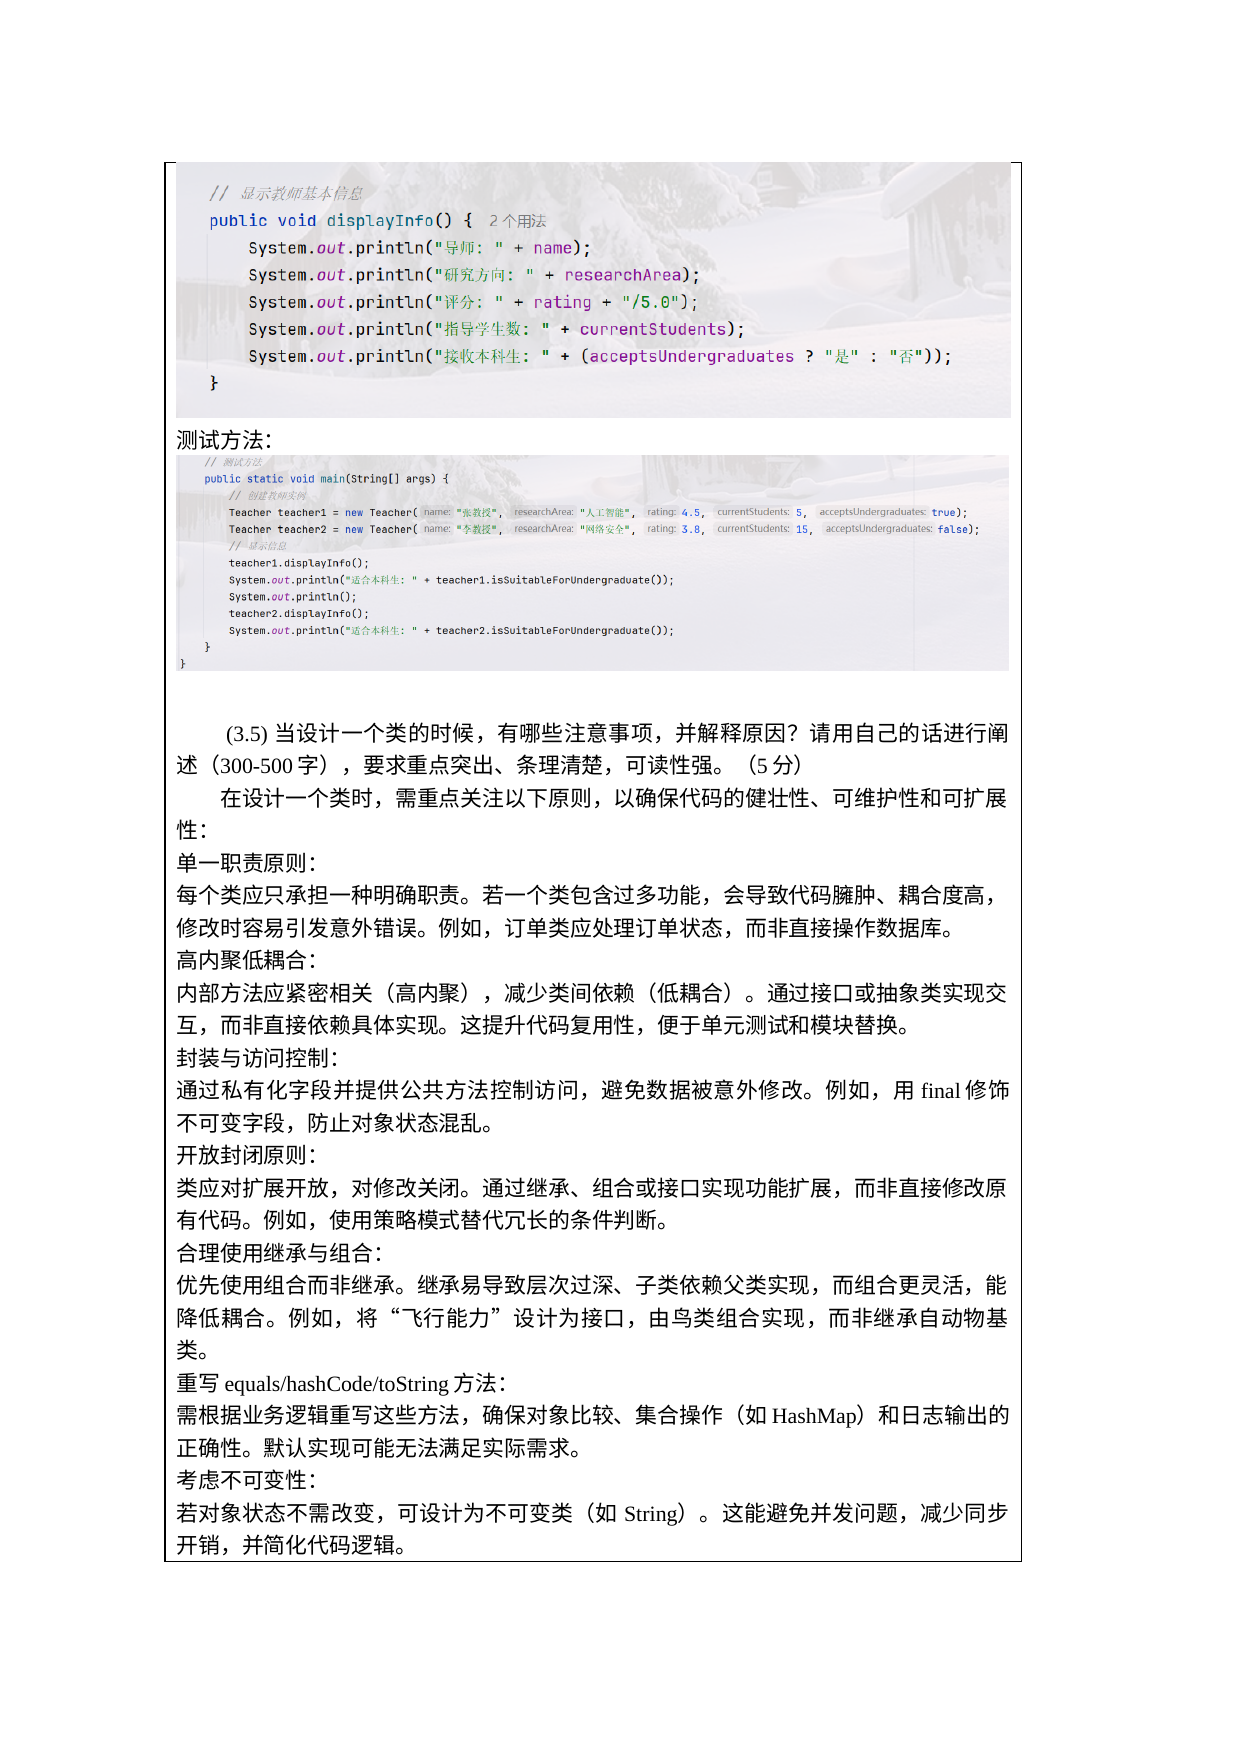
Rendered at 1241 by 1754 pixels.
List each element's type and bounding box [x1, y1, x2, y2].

picture [176, 162, 1011, 418]
picture [176, 455, 1009, 671]
table_header [166, 163, 1021, 1561]
